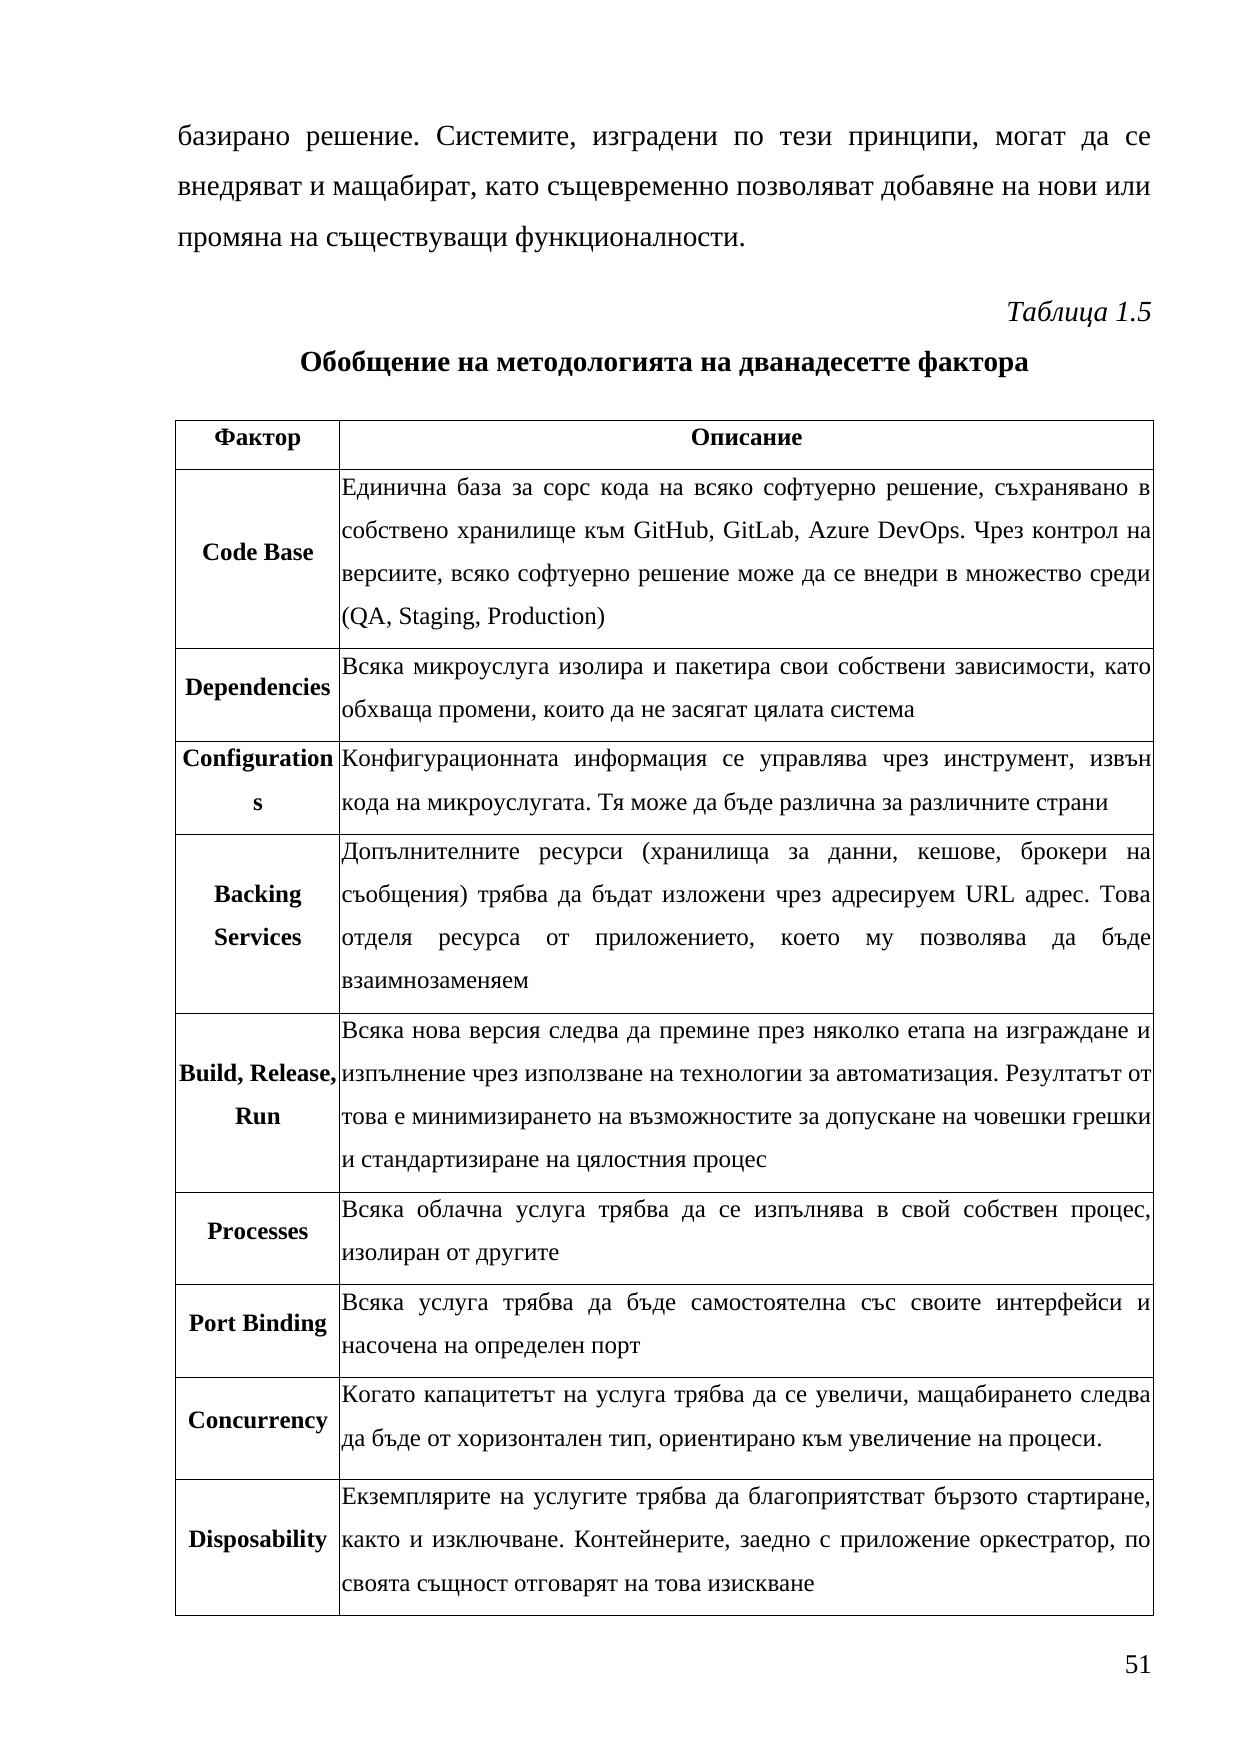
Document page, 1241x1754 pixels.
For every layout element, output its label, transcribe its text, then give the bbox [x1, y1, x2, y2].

table_cell Допълнителните ресурси (хранилища за данни, кешове, брокери на съобщения) трябва да бъдат изложени чрез адресируем URL адрес. Това отделя ресурса от приложението, което му позволява да бъде взаимнозаменяем [340, 835, 1153, 1013]
table_cell Всяка микроуслуга изолира и пакетира свои собствени зависимости, като обхваща промени, които да не засягат цялата система [340, 649, 1153, 741]
title Обобщение на методологията на дванадесетте фактора [177, 344, 1152, 378]
table_cell Processes [176, 1193, 339, 1284]
table_cell Екземплярите на услугите трябва да благоприятстват бързото стартиране, както и изключване. Контейнерите, заедно с приложение оркестратор, по своята същност отговарят на това изискване [340, 1480, 1153, 1614]
table_cell Конфигурационната информация се управлява чрез инструмент, извън кода на микроуслугата. Тя може да бъде различна за различните страни [340, 742, 1153, 834]
table_cell Всяка облачна услуга трябва да се изпълнява в свой собствен процес, изолиран от другите [340, 1193, 1153, 1284]
table_cell Configurations [176, 742, 339, 834]
table_cell Disposability [176, 1480, 339, 1614]
table_cell Когато капацитетът на услуга трябва да се увеличи, мащабирането следва да бъде от хоризонтален тип, ориентирано към увеличение на процеси. [340, 1378, 1153, 1479]
table_cell Всяка услуга трябва да бъде самостоятелна със своите интерфейси и насочена на определен порт [340, 1285, 1153, 1377]
table_cell Dependencies [176, 649, 339, 741]
table_header Описание [340, 421, 1153, 469]
table_cell Build, Release, Run [176, 1014, 339, 1192]
table_cell Всяка нова версия следва да премине през няколко етапа на изграждане и изпълнение чрез използване на технологии за автоматизация. Резултатът от това е минимизирането на възможностите за допускане на човешки грешки и стандартизиране на цялостния процес [340, 1014, 1153, 1192]
table_cell Concurrency [176, 1378, 339, 1479]
table_cell Code Base [176, 470, 339, 648]
table_cell Port Binding [176, 1285, 339, 1377]
table_cell Единична база за сорс кода на всяко софтуерно решение, съхранявано в собствено хранилище към GitHub, GitLab, Azure DevOps. Чрез контрол на версиите, всяко софтуерно решение може да се внедри в множество среди (QA, Staging, Production) [340, 470, 1153, 648]
table_header Фактор [176, 421, 339, 469]
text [177, 118, 1152, 252]
title Таблица 1.5 [177, 294, 1152, 328]
table_cell Backing Services [176, 835, 339, 1013]
